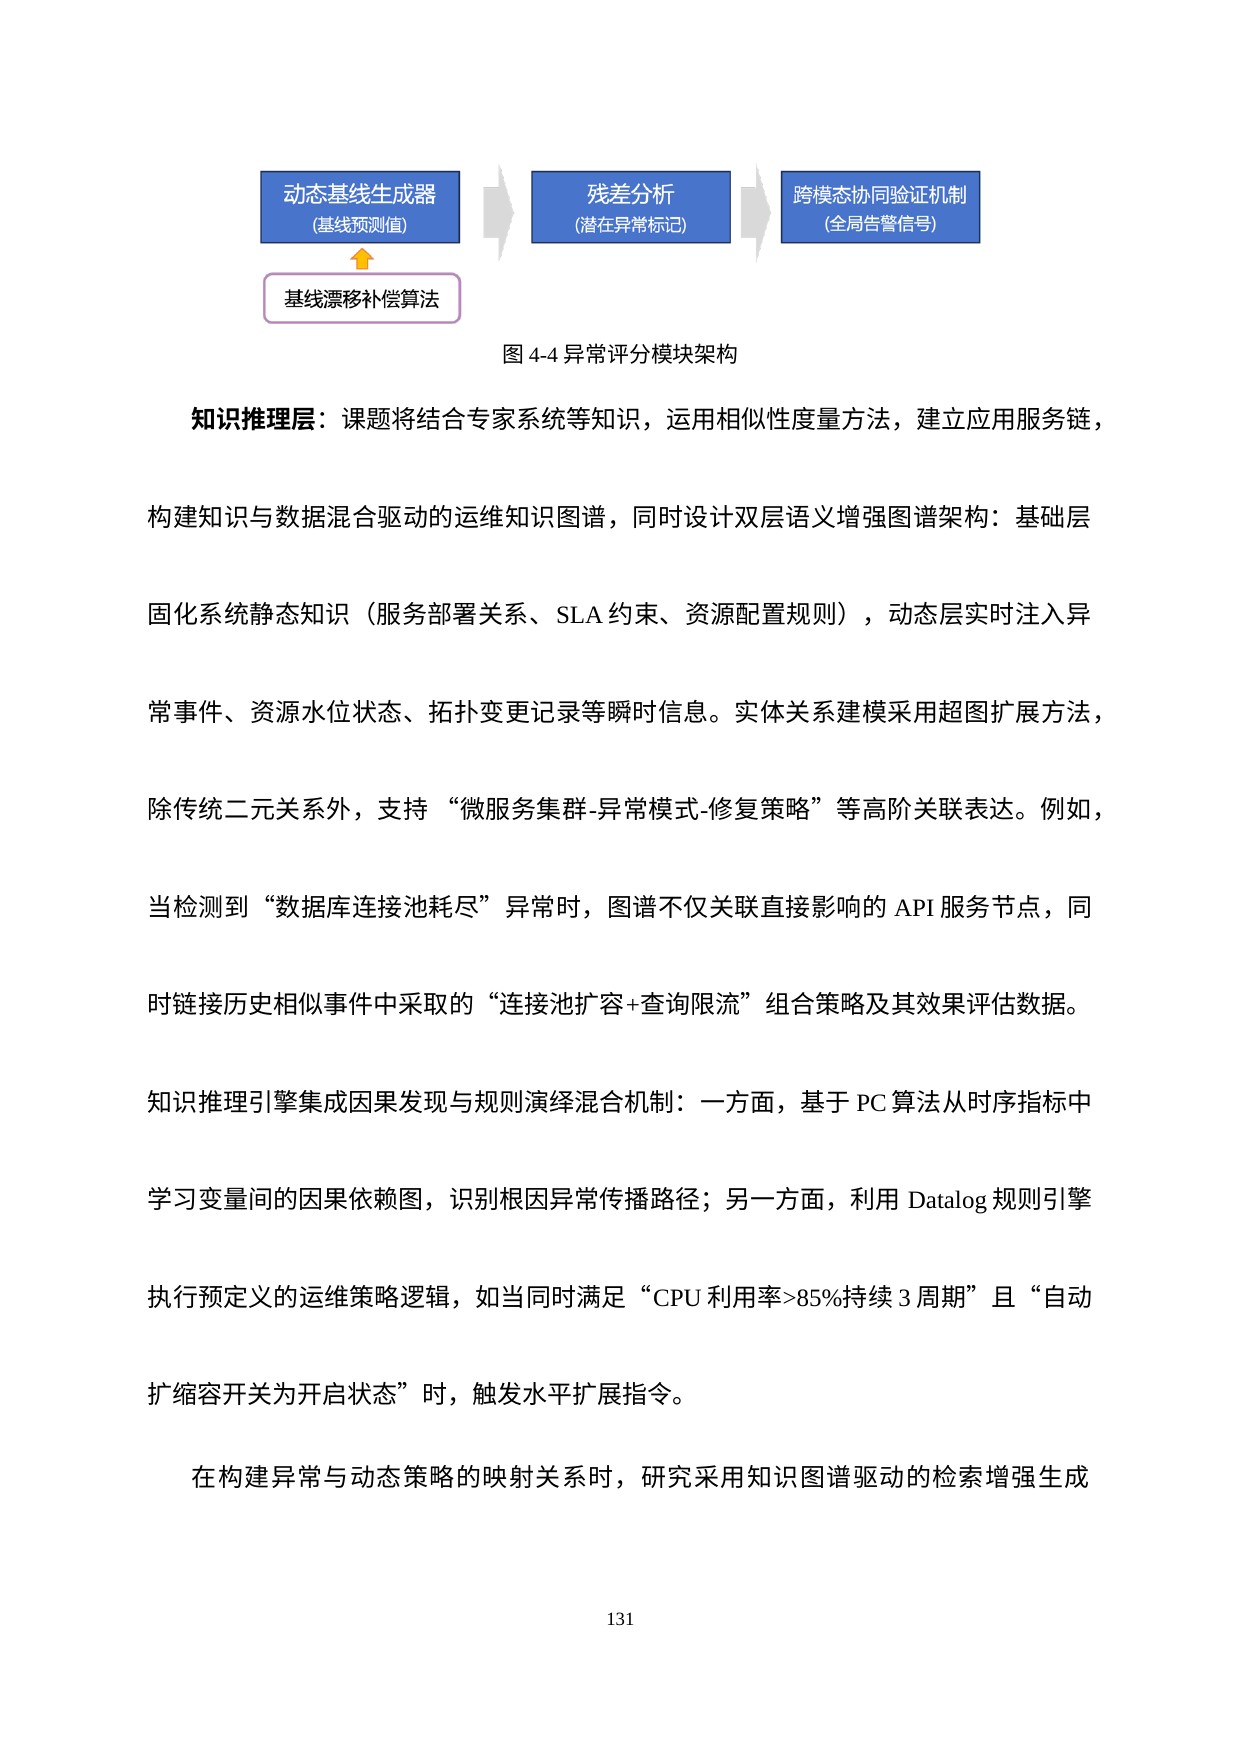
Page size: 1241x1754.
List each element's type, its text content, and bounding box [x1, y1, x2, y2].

text 图 4-4 异常评分模块架构 [148, 337, 1092, 369]
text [148, 1443, 1092, 1508]
picture [259, 161, 981, 324]
text 知识推理层：课题将结合专家系统等知识，运用相似性度量方法，建立应用服务链，构建知识与数据混合驱动的运维知识图谱，同时设计双层语义增强图谱架构：基础层固化系统静态知识（服务部署关系、SLA约束、资源配置规则），动态层实时注入异常事件、资源水位状态、拓扑变更记录等瞬时信息。实体关系建模采用超图扩展方法，除传统二元关系外，支持 “微服务集群-异常模式-修复策略”等高阶关联表达。例如，当检测到“数据库连接池耗尽”异常时，图谱不仅关联直接影响的API服务节点，同时链接历史相似事件中采取的“连接池扩容+查询限流”组合策略及其效果评估数据。知识推理引擎集成因果发现与规则演绎混合机制：一方面，基于PC算法从时序指标中学习变量间的因果依赖图，识别根因异常传播路径；另一方面，利用Datalog规则引擎执行预定义的运维策略逻辑，如当同时满足“CPU利用率>85%持续3周期”且“自动扩缩容开关为开启状态”时，触发水平扩展指令。 [148, 385, 1092, 1425]
